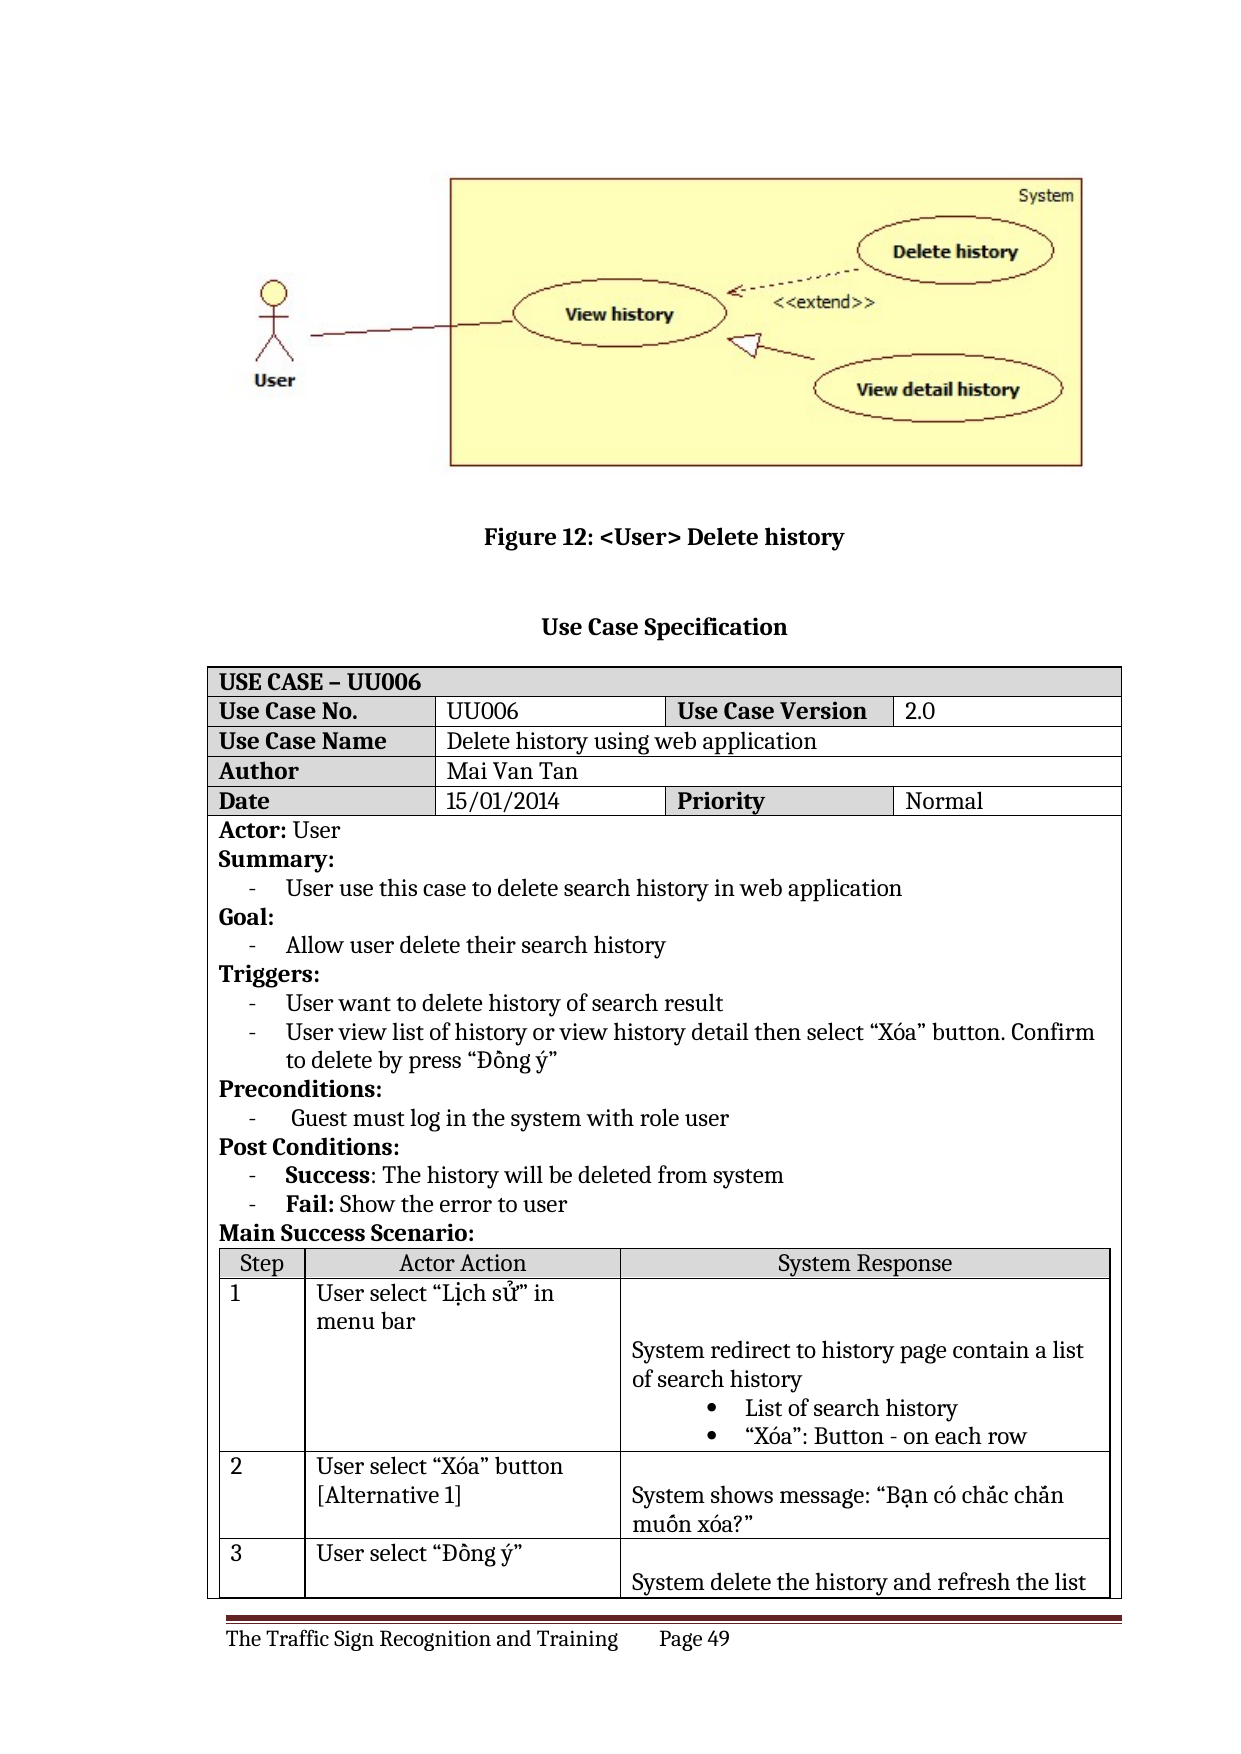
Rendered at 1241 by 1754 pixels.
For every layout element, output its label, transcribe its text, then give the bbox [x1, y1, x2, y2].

table_cell Normal [894, 787, 1121, 815]
table_cell Priority [666, 787, 893, 815]
table_cell 15/01/2014 [436, 787, 665, 815]
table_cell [208, 816, 1121, 1598]
table_header USE CASE – UU006 [208, 668, 1121, 696]
table_cell Date [208, 787, 435, 815]
subtitle Use Case Specification [207, 613, 1122, 641]
table_cell Use Case Name [208, 727, 435, 756]
table_cell UU006 [436, 697, 665, 726]
picture [206, 147, 1113, 498]
table_cell Use Case No. [208, 697, 435, 726]
table_cell Delete history using web application [436, 727, 1121, 756]
table_cell Mai Van Tan [436, 757, 1121, 786]
table_cell Use Case Version [666, 697, 893, 726]
text Figure 12: <User> Delete history [207, 522, 1122, 551]
table_cell 2.0 [894, 697, 1121, 726]
table_cell Author [208, 757, 435, 786]
